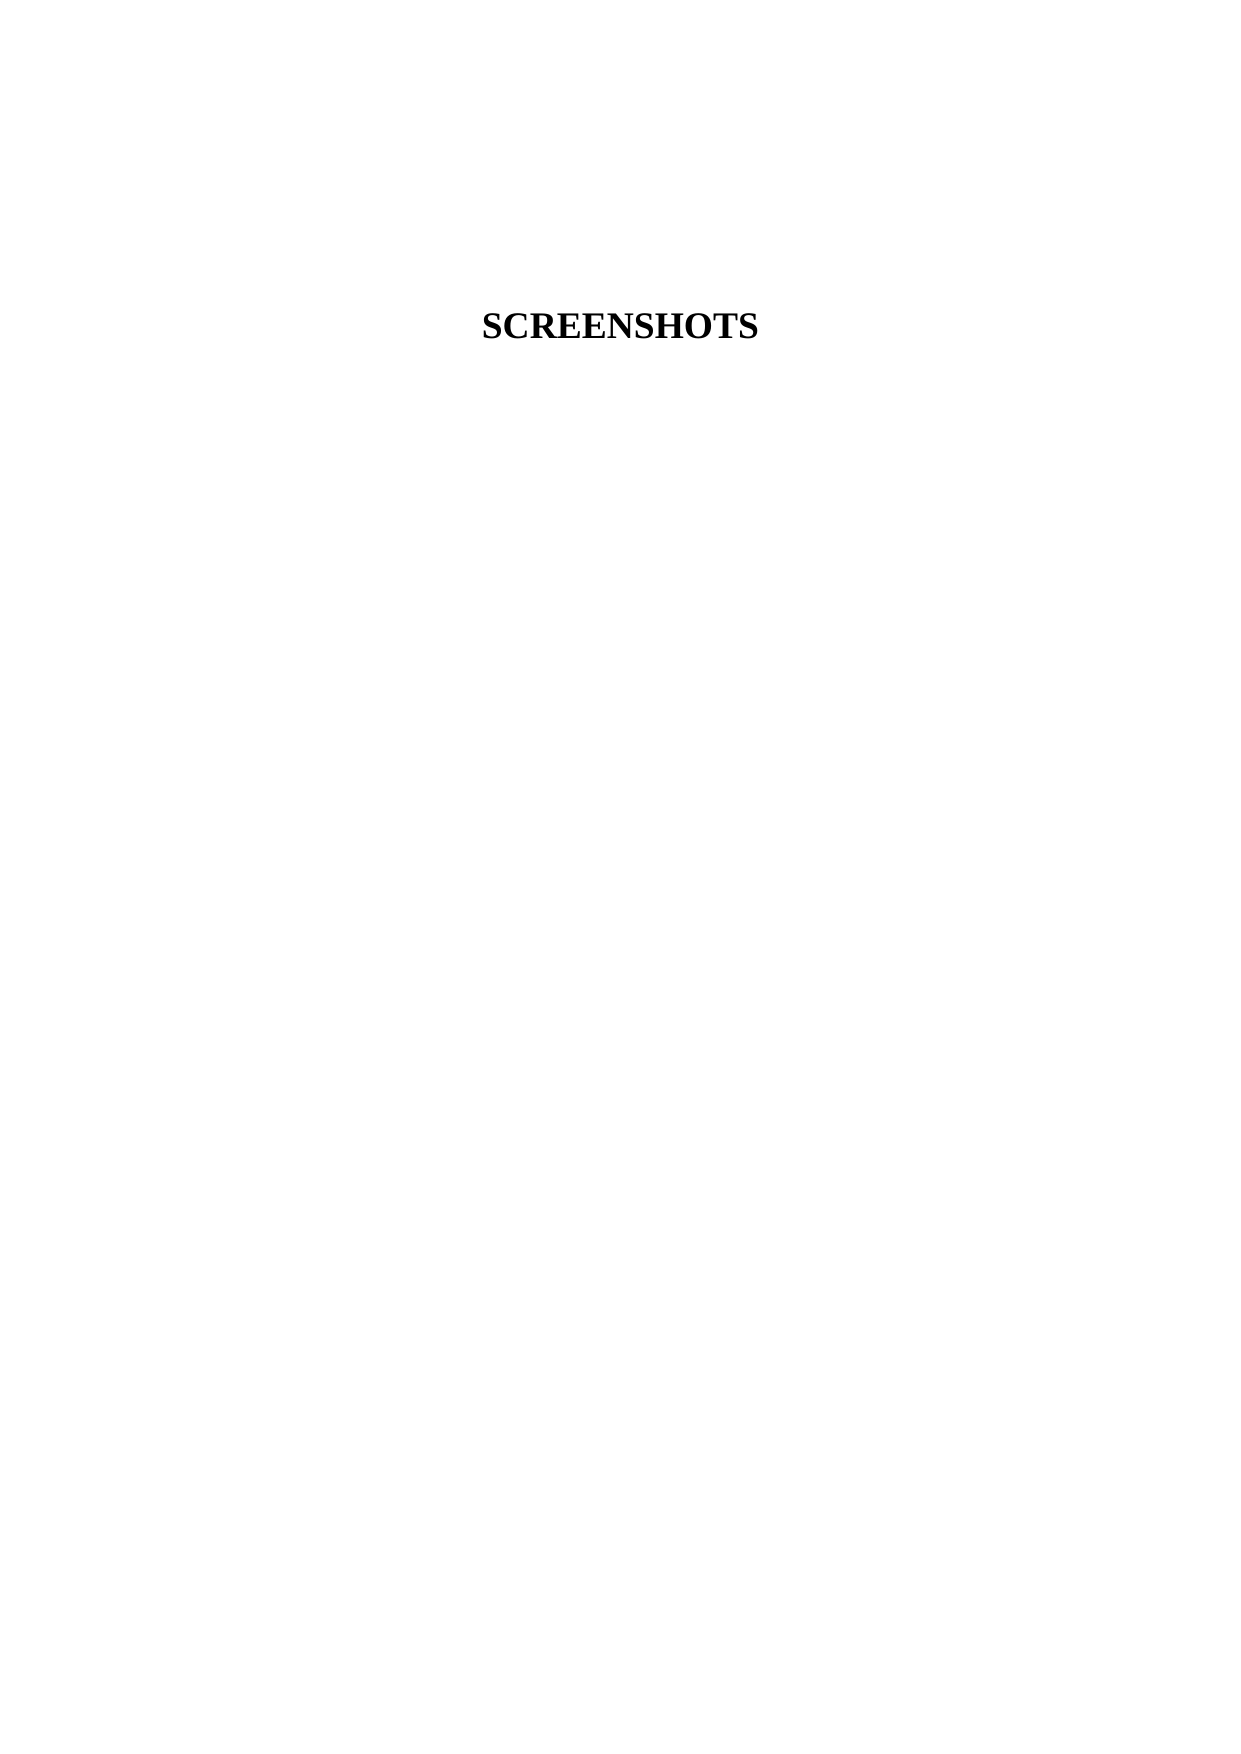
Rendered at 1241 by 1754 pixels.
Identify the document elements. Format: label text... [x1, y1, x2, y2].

text SCREENSHOTS [150, 303, 1090, 346]
